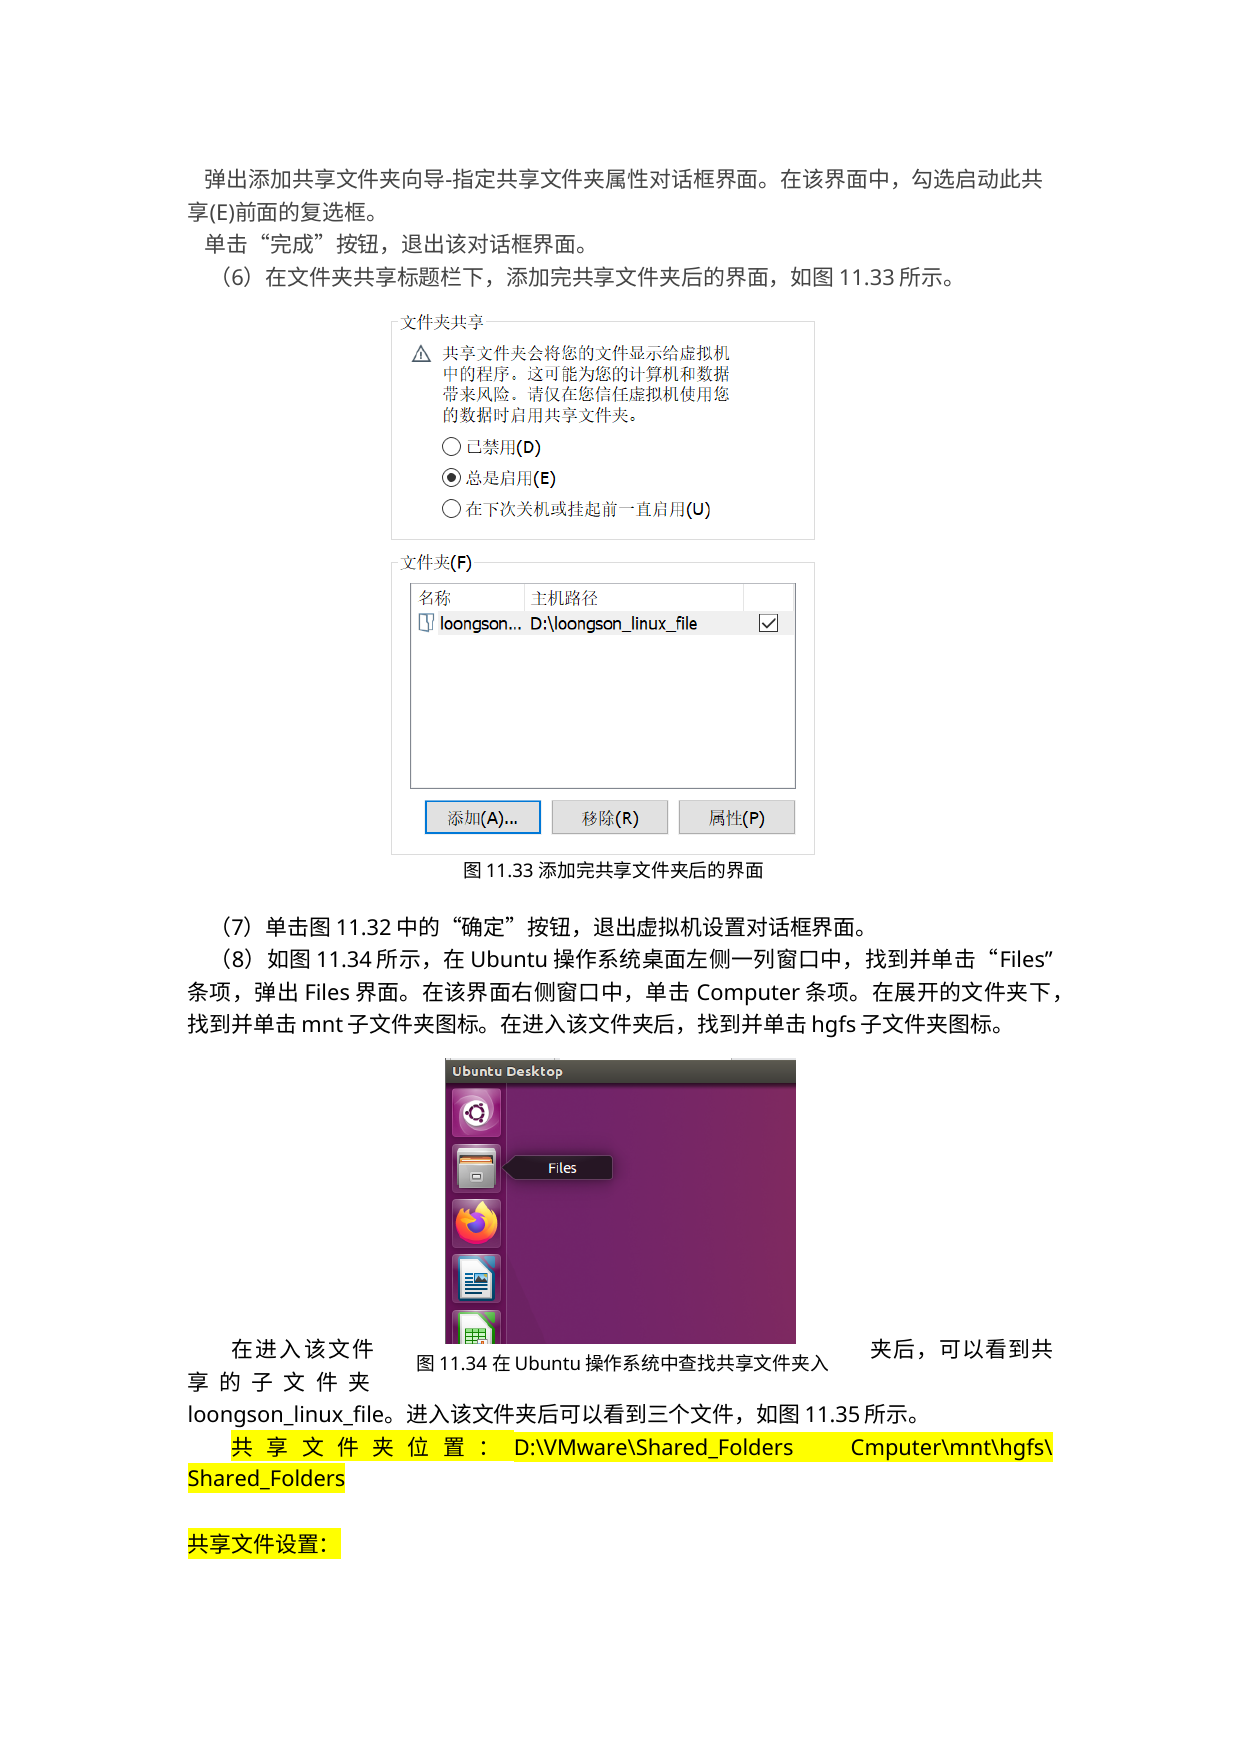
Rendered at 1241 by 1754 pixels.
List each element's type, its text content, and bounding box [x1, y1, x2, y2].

text （7）单击图11.32中的“确定”按钮，退出虚拟机设置对话框界面。 [187, 909, 1053, 942]
text 单击“完成”按钮，退出该对话框界面。 [187, 227, 1053, 259]
text 弹出添加共享文件夹向导-指定共享文件夹属性对话框界面。在该界面中，勾选启动此共享(E)前面的复选框。 [187, 162, 1053, 227]
picture [445, 1058, 796, 1344]
text 共享文件夹位置：D:\VMware\Shared_Folders Cmputer\mnt\hgfs\ Shared_Folders [187, 1429, 1053, 1494]
text 共享文件设置： [187, 1527, 1053, 1559]
picture [384, 305, 824, 862]
text （6）在文件夹共享标题栏下，添加完共享文件夹后的界面，如图11.33所示。 [187, 259, 1053, 292]
text （8）如图11.34所示，在Ubuntu操作系统桌面左侧一列窗口中，找到并单击“Files”条项，弹出Files界面。在该界面右侧窗口中，单击Computer条项。在展开的文件夹下，找到并单击mnt子文件夹图标。在进入该文件夹后，找到并单击hgfs子文件夹图标。 [187, 942, 1053, 1039]
text 在进入该文件夹后，可以看到共享的子文件夹loongson_linux_file。进入该文件夹后可以看到三个文件，如图11.35所示。 [187, 1332, 1053, 1429]
